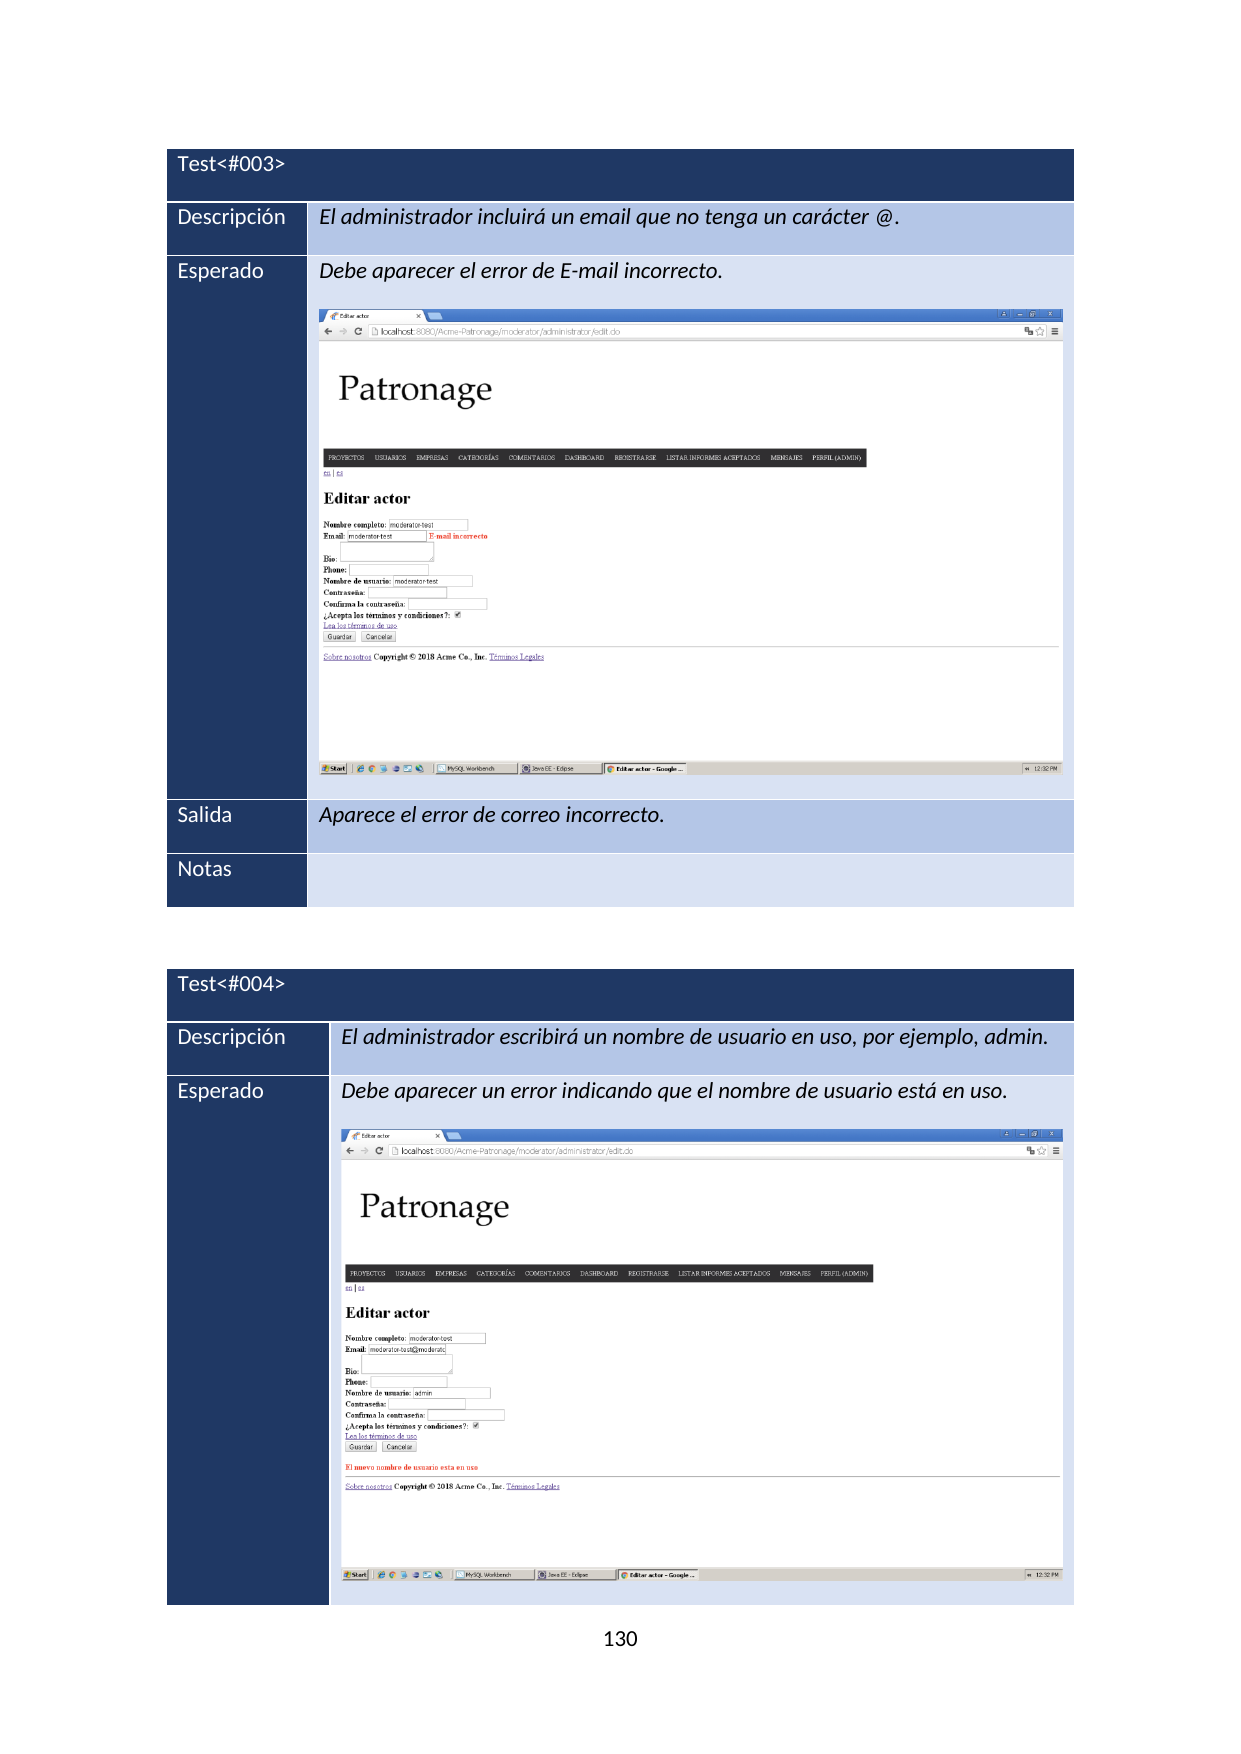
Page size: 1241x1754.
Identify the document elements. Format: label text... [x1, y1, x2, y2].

table_cell Descripción [167, 203, 307, 255]
table_cell Esperado [167, 256, 307, 799]
table_header Test<#004> [167, 969, 1074, 1021]
table_cell El administrador incluirá un email que no tenga un carácter @. [308, 203, 1074, 255]
table_cell [308, 854, 1074, 907]
table_cell El administrador escribirá un nombre de usuario en uso, por ejemplo, admin. [331, 1023, 1074, 1075]
picture [319, 309, 1063, 775]
table_header Test<#003> [167, 149, 1074, 201]
picture [341, 1129, 1063, 1581]
table_cell Debe aparecer un error indicando que el nombre de usuario está en uso. [331, 1076, 1074, 1605]
table_cell Esperado [167, 1076, 329, 1605]
table_cell Debe aparecer el error de E-mail incorrecto. [308, 256, 1074, 799]
table_cell Descripción [167, 1023, 329, 1075]
table_cell Notas [167, 854, 307, 907]
table_cell Aparece el error de correo incorrecto. [308, 800, 1074, 853]
table_cell Salida [167, 800, 307, 853]
